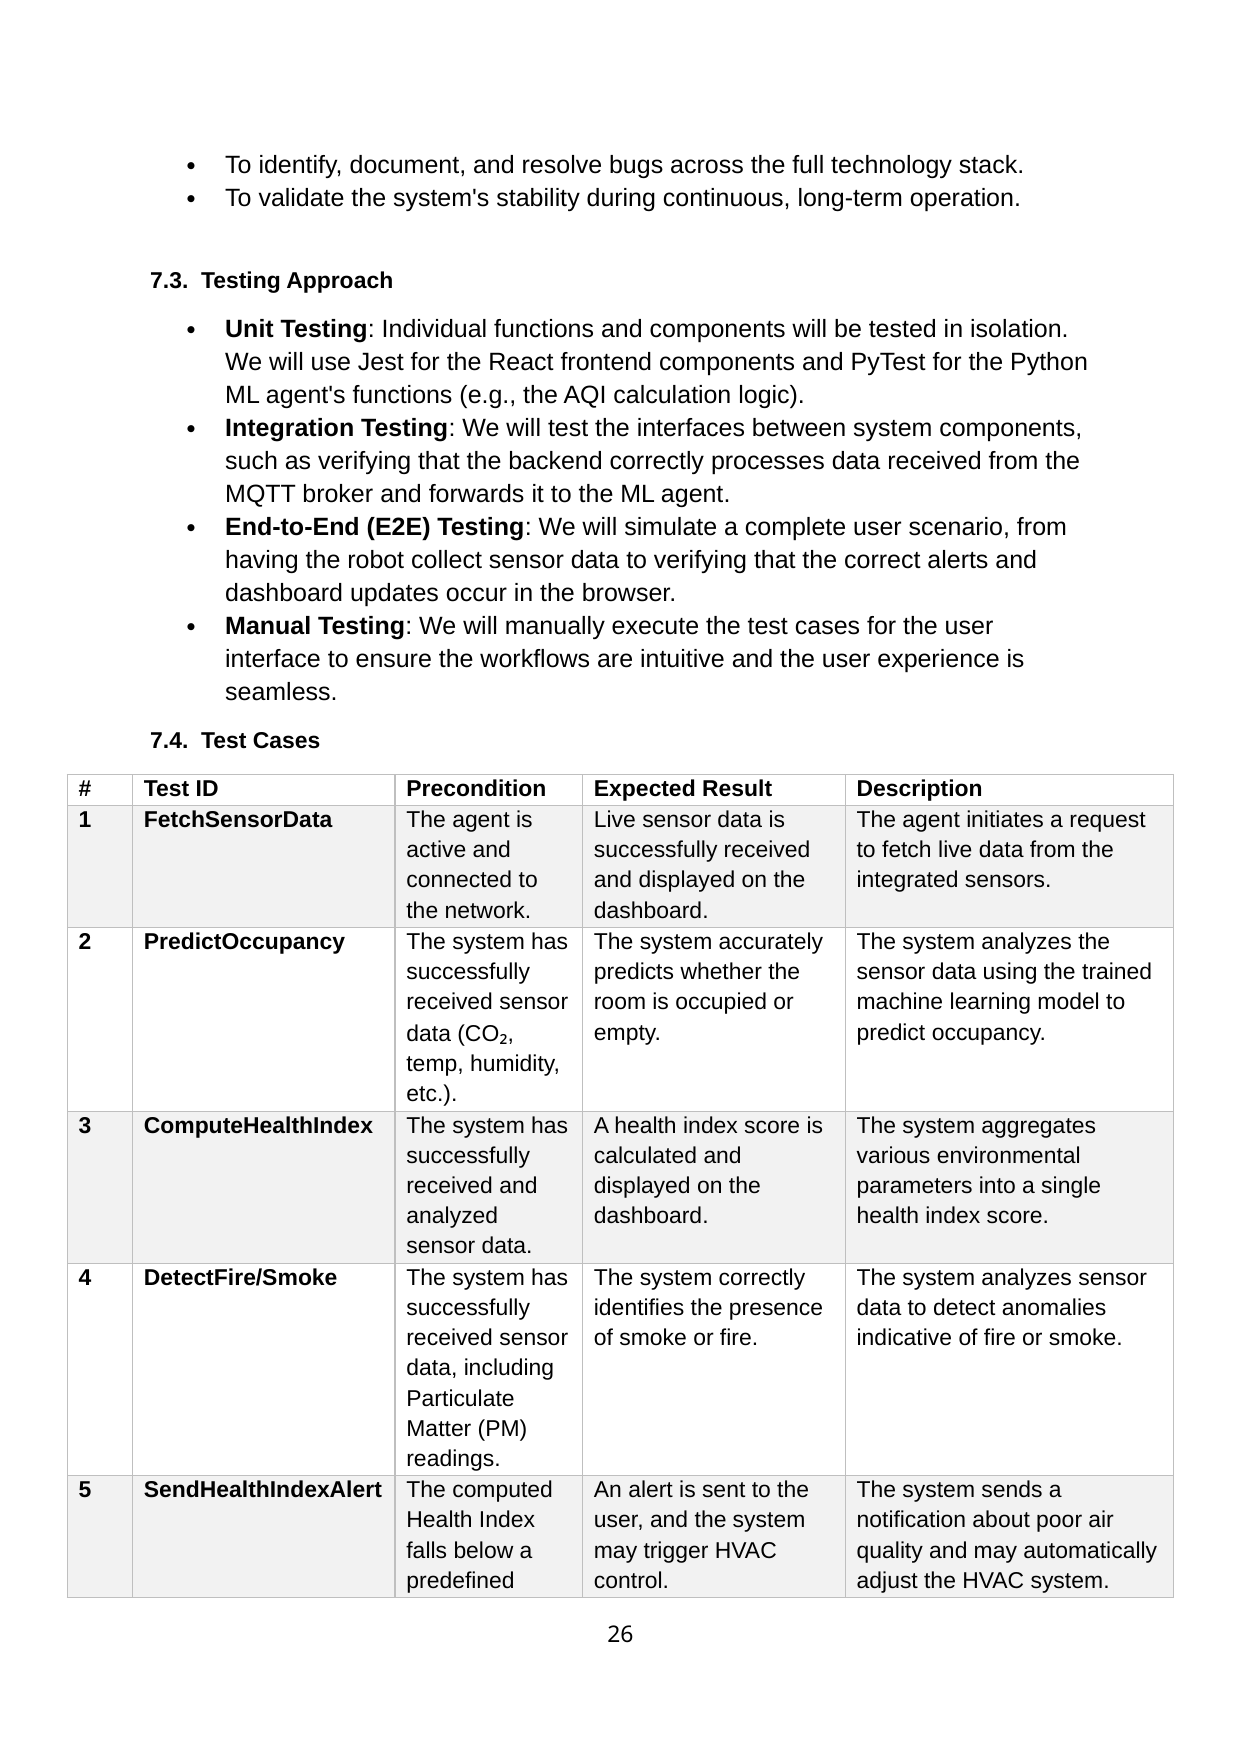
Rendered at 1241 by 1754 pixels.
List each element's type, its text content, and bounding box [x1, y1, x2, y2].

table_cell 1 [68, 806, 132, 927]
table_header Test ID [133, 775, 394, 805]
list Integration Testing: We will test the interfaces between system components, such as verifying that the backend correctly processes data received from the MQTT broker and forwards it to the ML agent. [187, 413, 1090, 508]
list Unit Testing: Individual functions and components will be tested in isolation. We will use Jest for the React frontend components and PyTest for the Python ML agent's functions (e.g., the AQI calculation logic). [187, 314, 1090, 409]
table_cell The system has successfully received sensor data (CO₂, temp, humidity, etc.). [396, 928, 582, 1111]
table_cell A health index score is calculated and displayed on the dashboard. [583, 1112, 845, 1263]
table_cell Live sensor data is successfully received and displayed on the dashboard. [583, 806, 845, 927]
table_cell ComputeHealthIndex [133, 1112, 394, 1263]
table_cell The system accurately predicts whether the room is occupied or empty. [583, 928, 845, 1111]
table_cell DetectFire/Smoke [133, 1264, 394, 1475]
table_cell The system analyzes sensor data to detect anomalies indicative of fire or smoke. [846, 1264, 1173, 1475]
text 7.3. Testing Approach [150, 267, 1090, 293]
table_cell 5 [68, 1476, 132, 1597]
table_cell The system analyzes the sensor data using the trained machine learning model to predict occupancy. [846, 928, 1173, 1111]
table_header Expected Result [583, 775, 845, 805]
table_cell The system has successfully received sensor data, including Particulate Matter (PM) readings. [396, 1264, 582, 1475]
table_cell The system aggregates various environmental parameters into a single health index score. [846, 1112, 1173, 1263]
table_header Description [846, 775, 1173, 805]
subtitle 7.4. Test Cases [150, 727, 1090, 753]
table_cell The system correctly identifies the presence of smoke or fire. [583, 1264, 845, 1475]
table_cell FetchSensorData [133, 806, 394, 927]
list Manual Testing: We will manually execute the test cases for the user interface to ensure the workflows are intuitive and the user experience is seamless. [187, 611, 1090, 706]
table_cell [583, 1476, 845, 1597]
table_cell 4 [68, 1264, 132, 1475]
list To validate the system's stability during continuous, long-term operation. [187, 183, 1090, 212]
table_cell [133, 1476, 394, 1597]
table_cell PredictOccupancy [133, 928, 394, 1111]
table_cell 3 [68, 1112, 132, 1263]
table_header Precondition [396, 775, 582, 805]
list To identify, document, and resolve bugs across the full technology stack. [187, 150, 1090, 179]
table_cell The agent is active and connected to the network. [396, 806, 582, 927]
table_cell The system has successfully received and analyzed sensor data. [396, 1112, 582, 1263]
table_header # [68, 775, 132, 805]
table_cell 2 [68, 928, 132, 1111]
list End-to-End (E2E) Testing: We will simulate a complete user scenario, from having the robot collect sensor data to verifying that the correct alerts and dashboard updates occur in the browser. [187, 512, 1090, 607]
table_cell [396, 1476, 582, 1597]
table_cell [846, 1476, 1173, 1597]
table_cell The agent initiates a request to fetch live data from the integrated sensors. [846, 806, 1173, 927]
